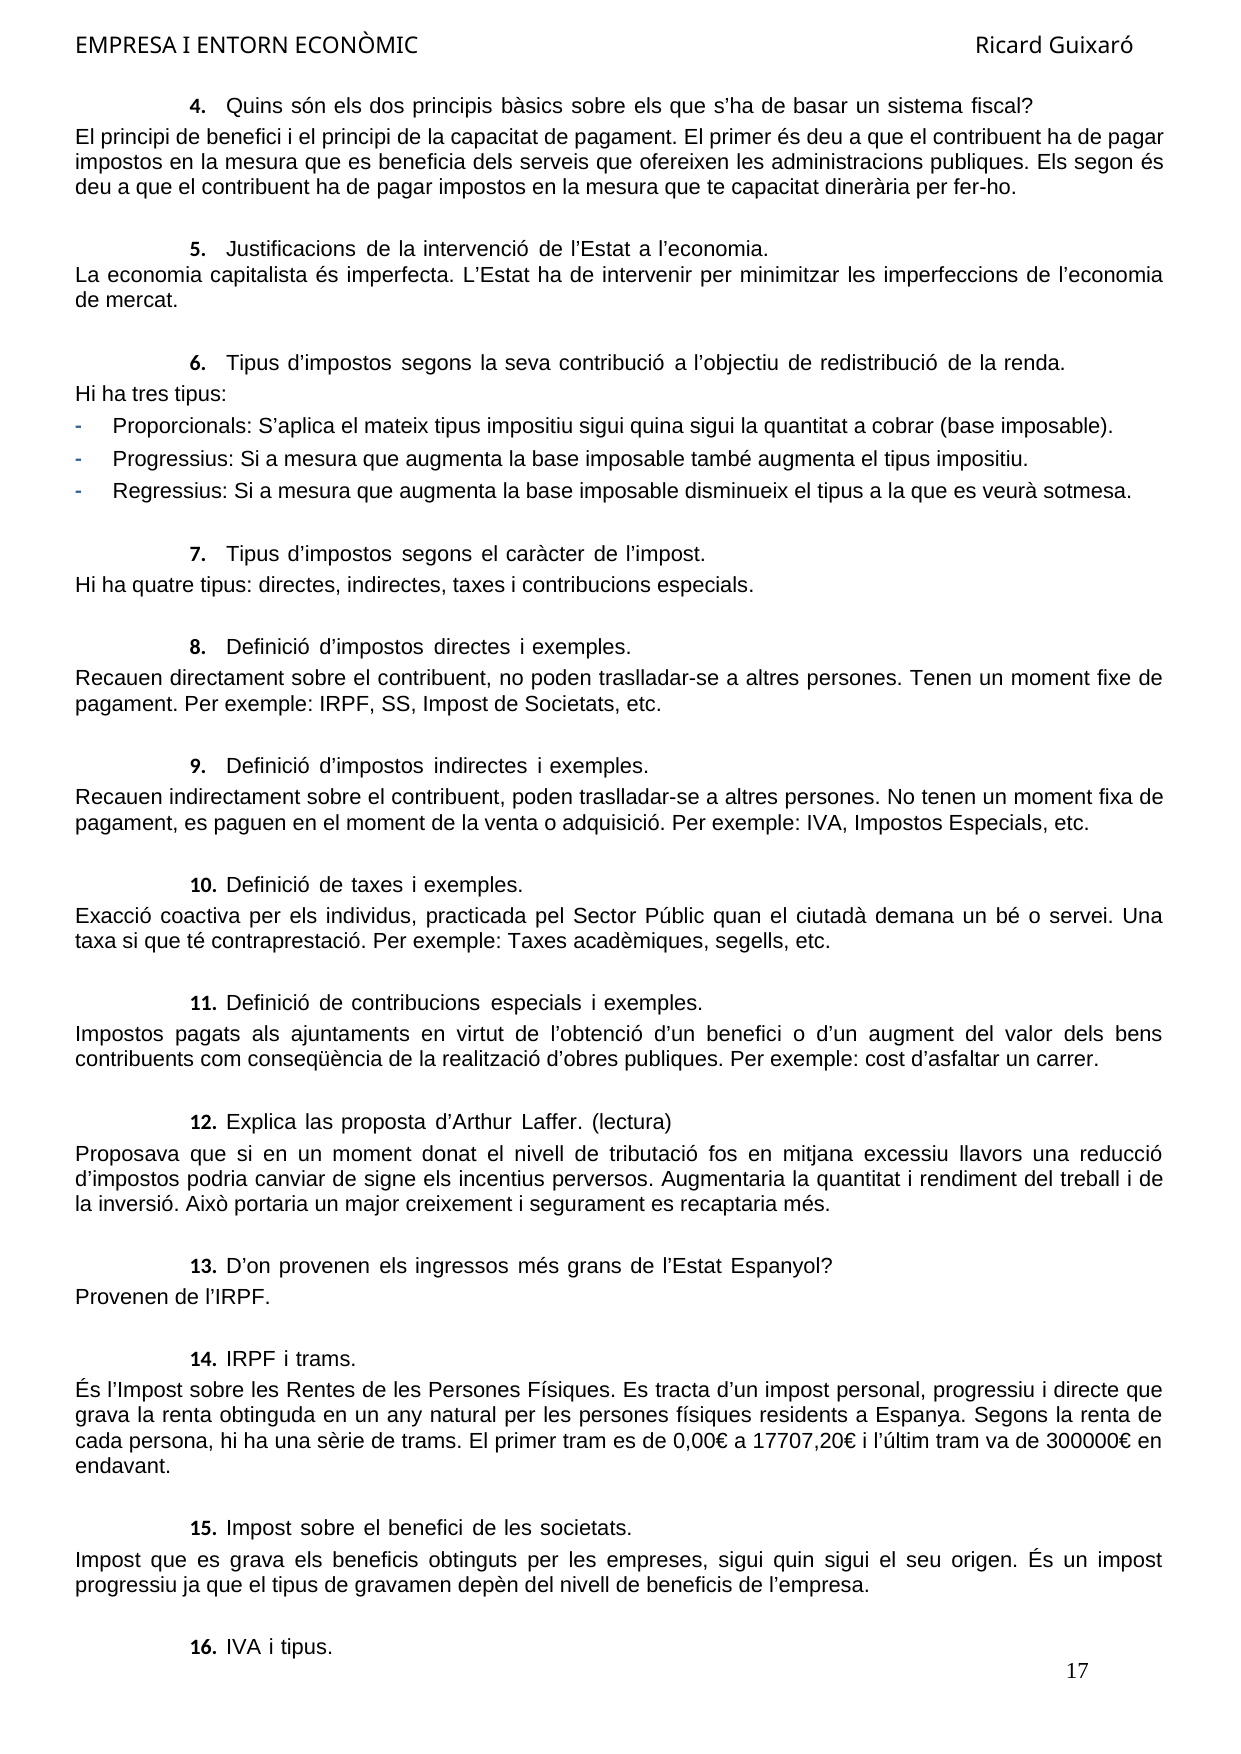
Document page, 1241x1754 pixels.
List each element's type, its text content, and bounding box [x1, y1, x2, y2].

list Definició de taxes i exemples. [189, 871, 1165, 898]
list IRPF i trams. [189, 1345, 1165, 1372]
list Impost sobre el benefici de les societats. [189, 1514, 1165, 1541]
list Proporcionals: S’aplica el mateix tipus impositiu sigui quina sigui la quantitat a cobrar (base imposable). [75, 412, 1165, 439]
list Justificacions de la intervenció de l’Estat a l’economia. [189, 235, 1165, 262]
list Definició de contribucions especials i exemples. [189, 989, 1165, 1016]
text Recauen directament sobre el contribuent, no poden traslladar-se a altres persones. Tenen un moment fixe de pagament. Per exemple: IRPF, SS, Impost de Societats, etc. [75, 665, 1165, 716]
list Progressius: Si a mesura que augmenta la base imposable també augmenta el tipus impositiu. [75, 445, 1165, 471]
text És l’Impost sobre les Rentes de les Persones Físiques. Es tracta d’un impost personal, progressiu i directe que grava la renta obtinguda en un any natural per les persones físiques residents a Espanya. Segons la renta de cada persona, hi ha una sèrie de trams. El primer tram es de 0,00€ a 17707,20€ i l’últim tram va de 300000€ en endavant. [75, 1377, 1165, 1478]
text Hi ha quatre tipus: directes, indirectes, taxes i contribucions especials. [75, 572, 1165, 597]
list Explica las proposta d’Arthur Laffer. (lectura) [189, 1108, 1165, 1134]
list Regressius: Si a mesura que augmenta la base imposable disminueix el tipus a la que es veurà sotmesa. [75, 477, 1165, 504]
text La economia capitalista és imperfecta. L’Estat ha de intervenir per minimitzar les imperfeccions de l’economia de mercat. [75, 262, 1165, 312]
text Provenen de l’IRPF. [75, 1284, 1165, 1309]
text El principi de benefici i el principi de la capacitat de pagament. El primer és deu a que el contribuent ha de pagar impostos en la mesura que es beneficia dels serveis que ofereixen les administracions publiques. Els segon és deu a que el contribuent ha de pagar impostos en la mesura que te capacitat dinerària per fer-ho. [75, 124, 1165, 199]
text Hi ha tres tipus: [75, 381, 1165, 406]
list Definició d’impostos indirectes i exemples. [189, 752, 1165, 778]
list D’on provenen els ingressos més grans de l’Estat Espanyol? [189, 1252, 1165, 1279]
list Quins són els dos principis bàsics sobre els que s’ha de basar un sistema fiscal? [189, 92, 1165, 119]
list Tipus d’impostos segons la seva contribució a l’objectiu de redistribució de la renda. [189, 349, 1165, 375]
text Impostos pagats als ajuntaments en virtut de l’obtenció d’un benefici o d’un augment del valor dels bens contribuents com conseqüència de la realització d’obres publiques. Per exemple: cost d’asfaltar un carrer. [75, 1021, 1165, 1072]
text Recauen indirectament sobre el contribuent, poden traslladar-se a altres persones. No tenen un moment fixa de pagament, es paguen en el moment de la venta o adquisició. Per exemple: IVA, Impostos Especials, etc. [75, 784, 1165, 835]
list IVA i tipus. [189, 1633, 1165, 1660]
text Impost que es grava els beneficis obtinguts per les empreses, sigui quin sigui el seu origen. És un impost progressiu ja que el tipus de gravamen depèn del nivell de beneficis de l’empresa. [75, 1547, 1165, 1597]
list Definició d’impostos directes i exemples. [189, 633, 1165, 660]
text Exacció coactiva per els individus, practicada pel Sector Públic quan el ciutadà demana un bé o servei. Una taxa si que té contraprestació. Per exemple: Taxes acadèmiques, segells, etc. [75, 903, 1165, 953]
text Proposava que si en un moment donat el nivell de tributació fos en mitjana excessiu llavors una reducció d’impostos podria canviar de signe els incentius perversos. Augmentaria la quantitat i rendiment del treball i de la inversió. Això portaria un major creixement i segurament es recaptaria més. [75, 1140, 1165, 1216]
list Tipus d’impostos segons el caràcter de l’impost. [189, 540, 1165, 567]
